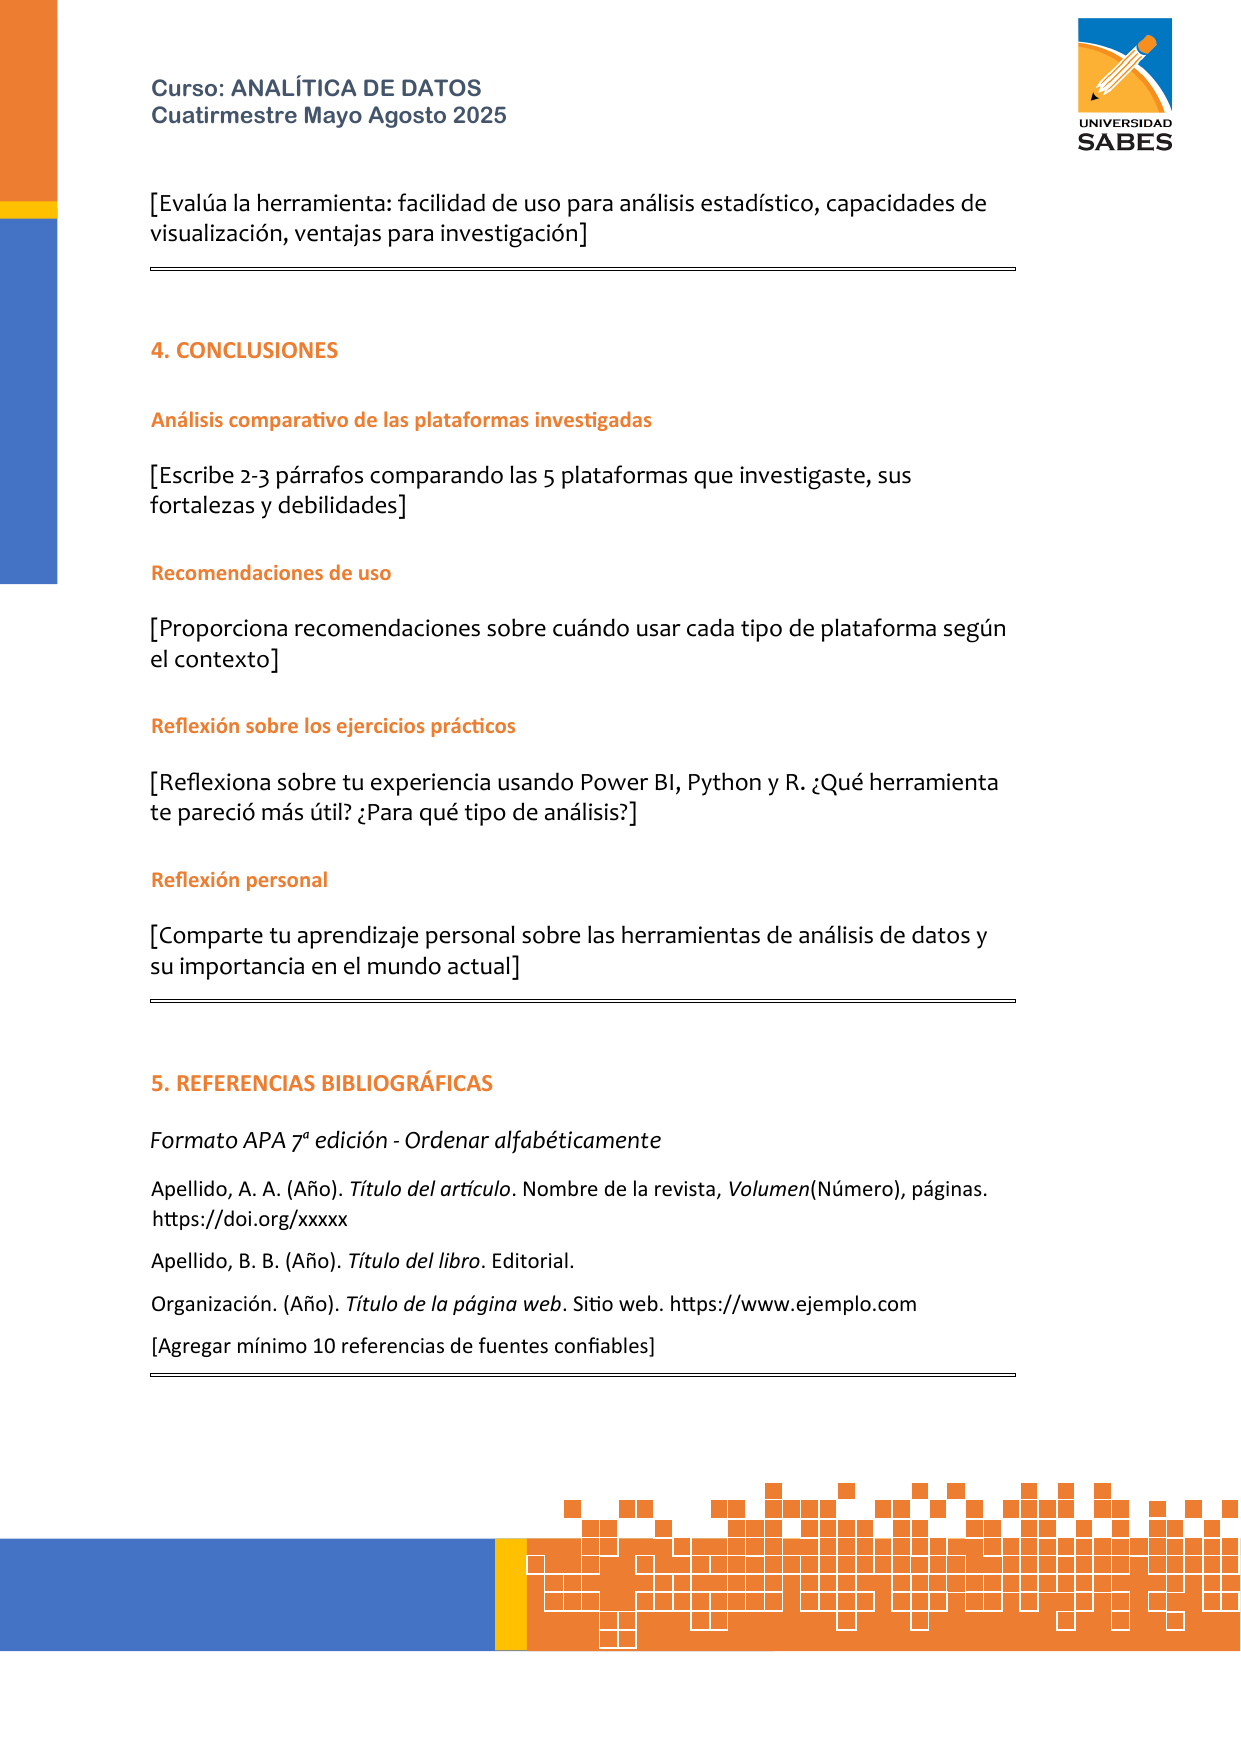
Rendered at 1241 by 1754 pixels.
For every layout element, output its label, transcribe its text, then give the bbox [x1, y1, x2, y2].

text [Evalúa la herramienta: facilidad de uso para análisis estadístico, capacidades de visualización, ventajas para investigación] [150, 187, 1015, 248]
subtitle Reflexión personal [151, 865, 1015, 893]
subtitle Reflexión sobre los ejercicios prácticos [151, 712, 1015, 740]
subtitle Análisis comparativo de las plataformas investigadas [151, 405, 1015, 433]
subtitle 5. REFERENCIAS BIBLIOGRÁFICAS [151, 1067, 1015, 1098]
text [Comparte tu aprendizaje personal sobre las herramientas de análisis de datos y su importancia en el mundo actual] [150, 920, 1015, 981]
text [Escribe 2-3 párrafos comparando las 5 plataformas que investigaste, sus fortalezas y debilidades] [150, 460, 1015, 521]
picture [1077, 17, 1173, 152]
text [Proporciona recomendaciones sobre cuándo usar cada tipo de plataforma según el contexto] [150, 613, 1015, 674]
text [Reflexiona sobre tu experiencia usando Power BI, Python y R. ¿Qué herramienta te pareció más útil? ¿Para qué tipo de análisis?] [150, 767, 1015, 828]
text Formato APA 7ª edición - Ordenar alfabéticamente [150, 1125, 1015, 1155]
text Organización. (Año). Título de la página web. Sitio web. https://www.ejemplo.com [151, 1289, 1015, 1317]
subtitle 4. CONCLUSIONES [151, 335, 1015, 365]
text Apellido, A. A. (Año). Título del artículo. Nombre de la revista, Volumen(Número), páginas. https://doi.org/xxxxx [151, 1174, 1015, 1232]
text [Agregar mínimo 10 referencias de fuentes confiables] [151, 1331, 1015, 1359]
text Apellido, B. B. (Año). Título del libro. Editorial. [151, 1246, 1015, 1274]
subtitle Recomendaciones de uso [151, 558, 1015, 586]
